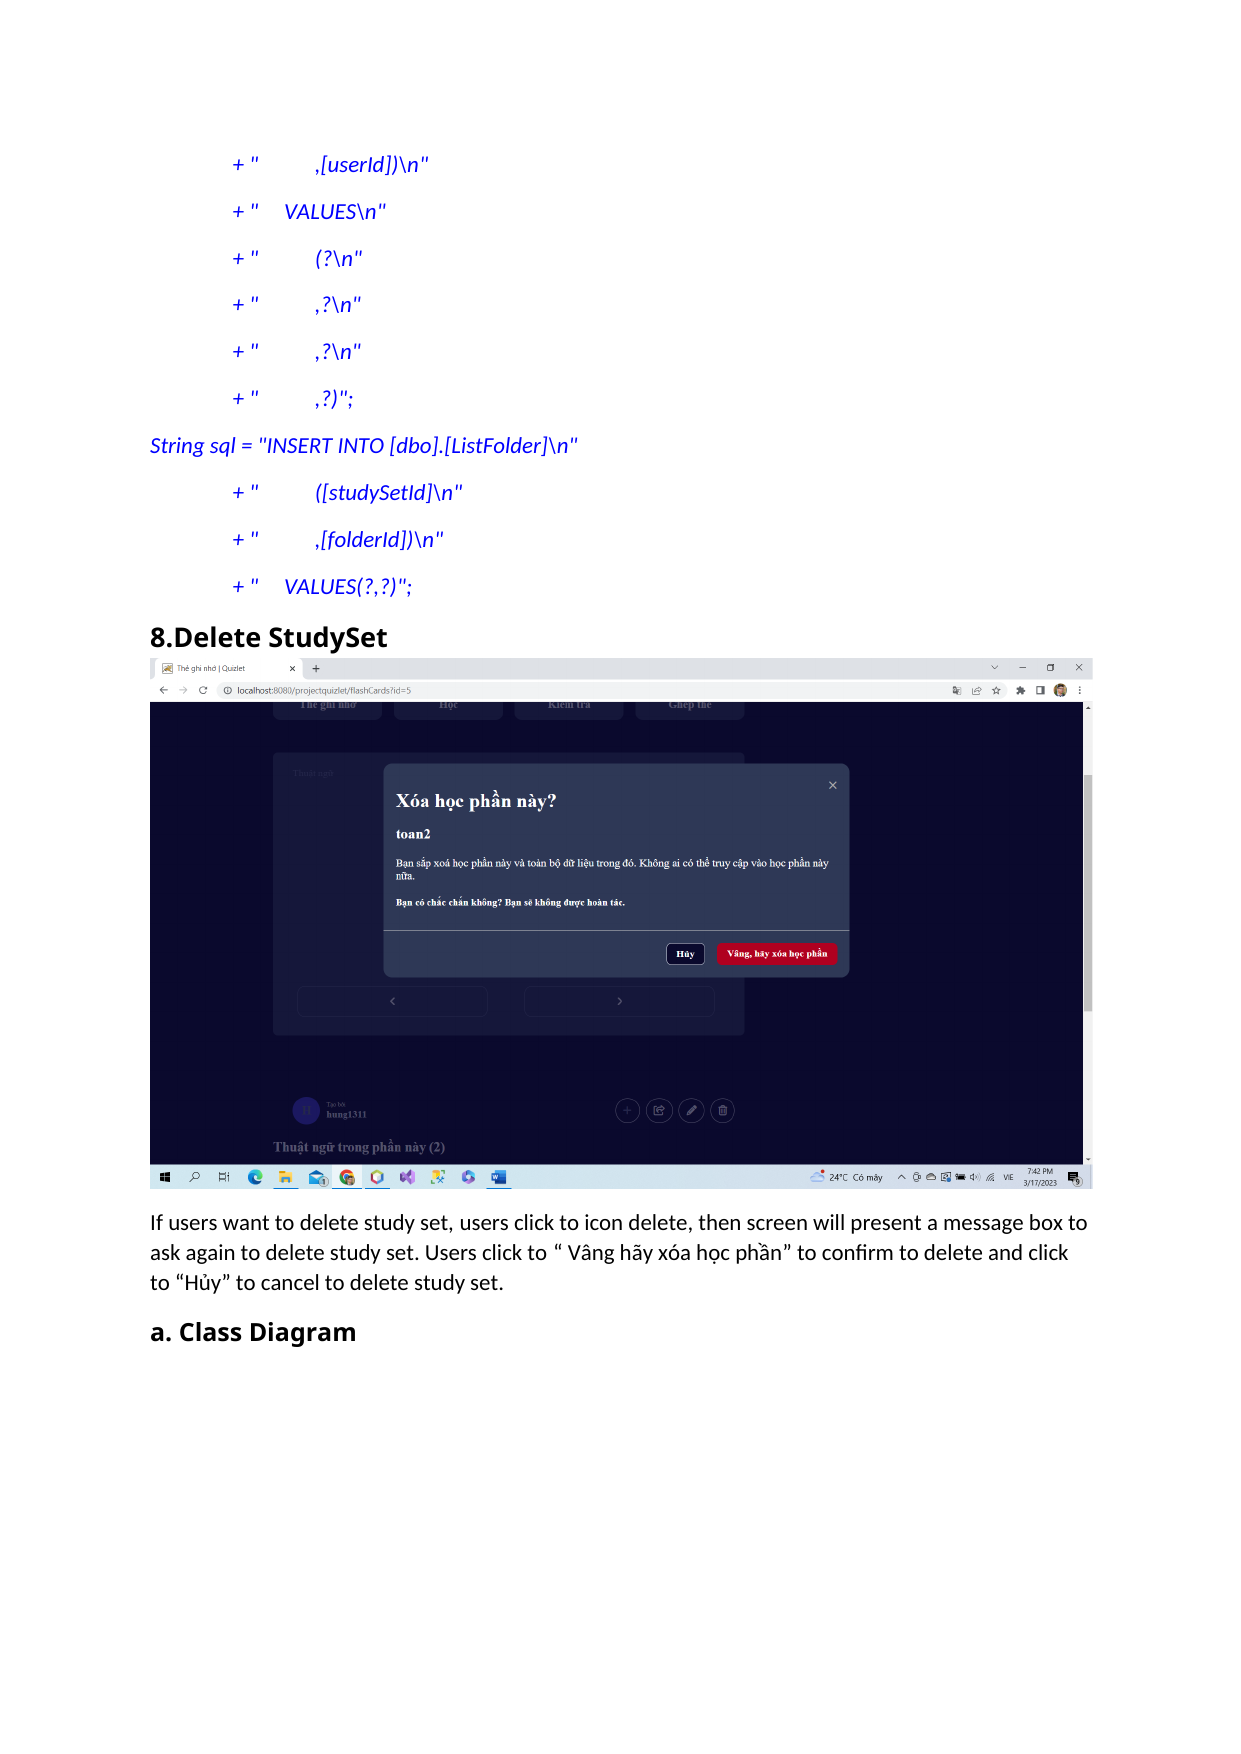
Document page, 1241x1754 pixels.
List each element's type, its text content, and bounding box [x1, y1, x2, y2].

text + " ,?\n" [150, 337, 1093, 366]
text If users want to delete study set, users click to icon delete, then screen will present a message box to ask again to delete study set. Users click to “ Vâng hãy xóa học phần” to confirm to delete and click to “Hủy” to cancel to delete study set. [150, 1208, 1093, 1296]
text + " ([studySetId]\n" [150, 478, 1093, 506]
text String sql = "INSERT INTO [dbo].[ListFolder]\n" [150, 431, 1093, 459]
subtitle 8.Delete StudySet [150, 619, 1093, 656]
text + " (?\n" [150, 244, 1093, 272]
text + " ,?\n" [150, 291, 1093, 319]
text + " VALUES\n" [150, 197, 1093, 225]
picture [150, 658, 1093, 1189]
subtitle a. Class Diagram [150, 1315, 1093, 1349]
text + " ,?)"; [150, 384, 1093, 412]
text + " ,[userId])\n" [150, 150, 1093, 178]
text + " ,[folderId])\n" [150, 525, 1093, 553]
text + " VALUES(?,?)"; [150, 572, 1093, 600]
